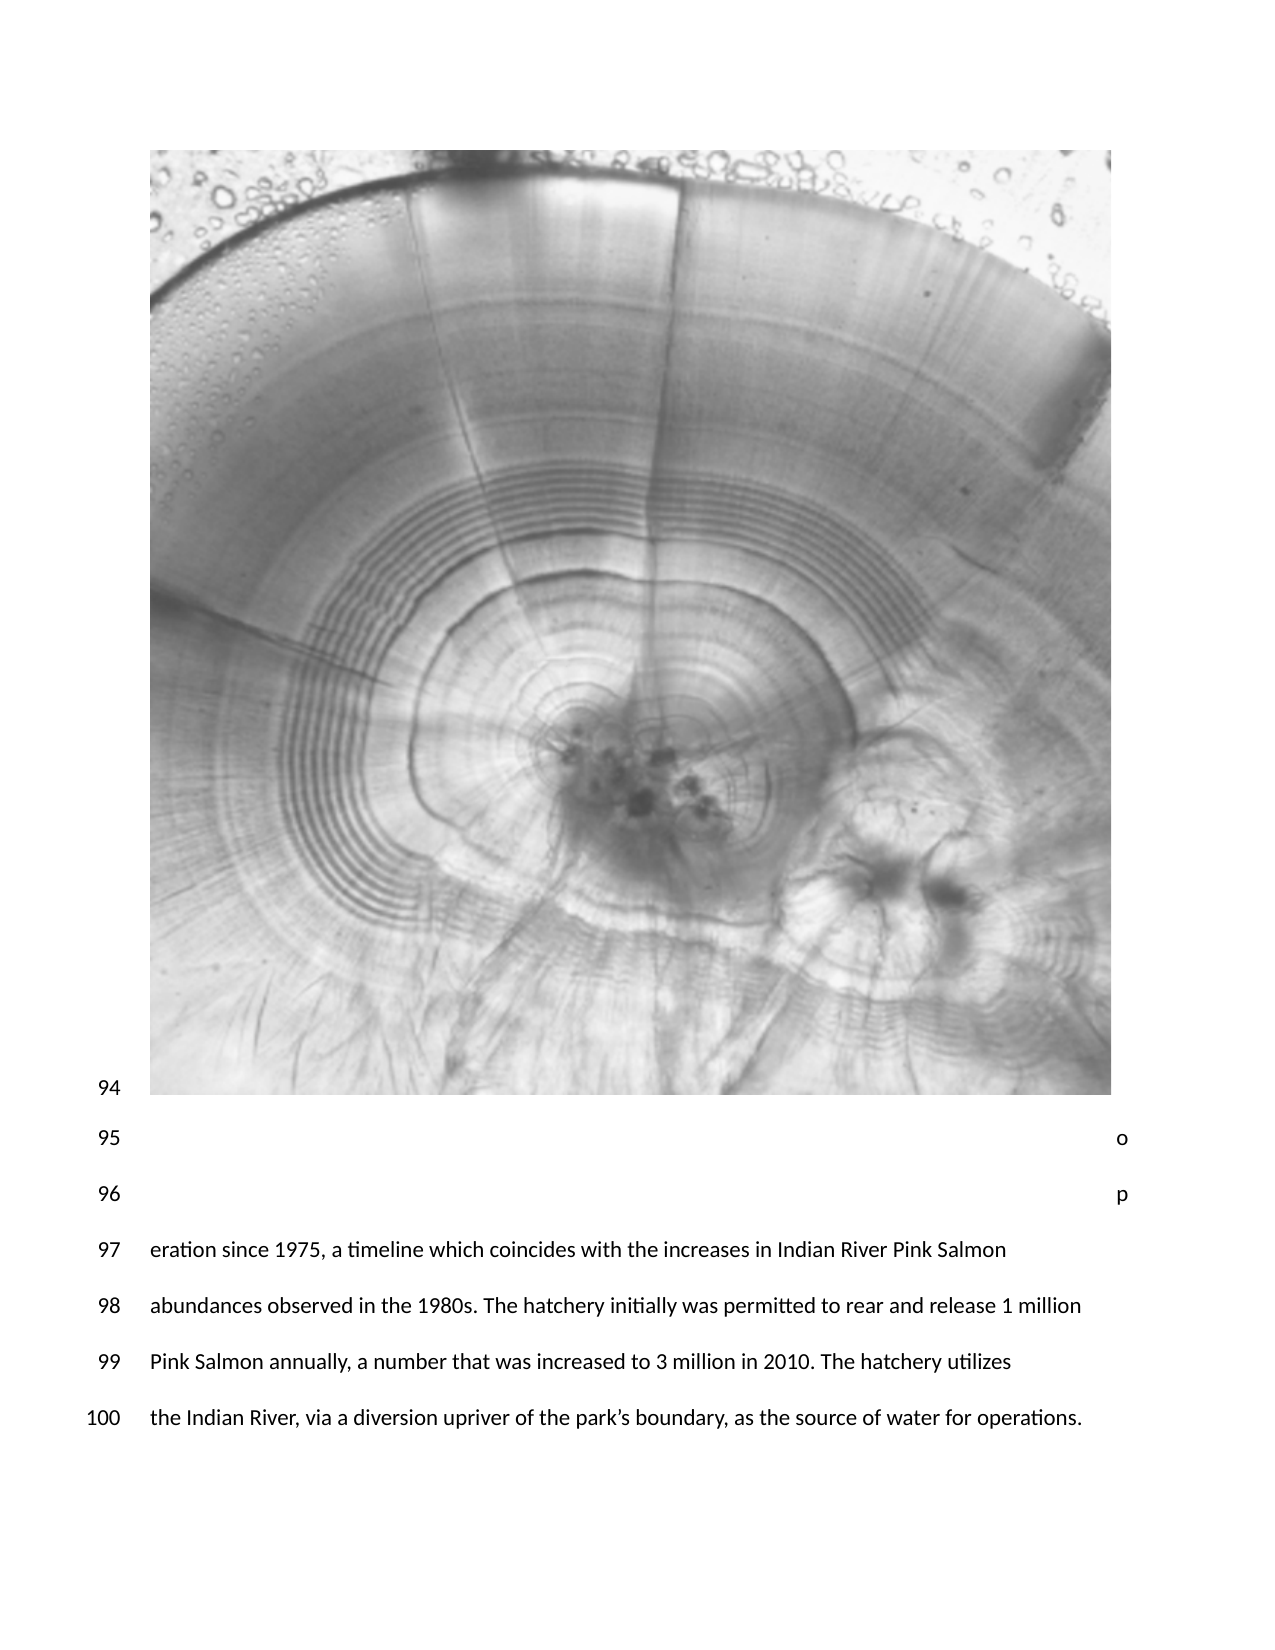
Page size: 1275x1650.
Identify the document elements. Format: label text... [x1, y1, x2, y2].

text Pink Salmon annually, a number that was increased to 3 million in 2010. The hatchery utilizes [150, 1347, 1125, 1375]
text the Indian River, via a diversion upriver of the park’s boundary, as the source of water for operations. [150, 1403, 1125, 1431]
text abundances observed in the 1980s. The hatchery initially was permitted to rear and release 1 million [150, 1291, 1125, 1319]
picture [150, 150, 1112, 1095]
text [150, 150, 1125, 1263]
